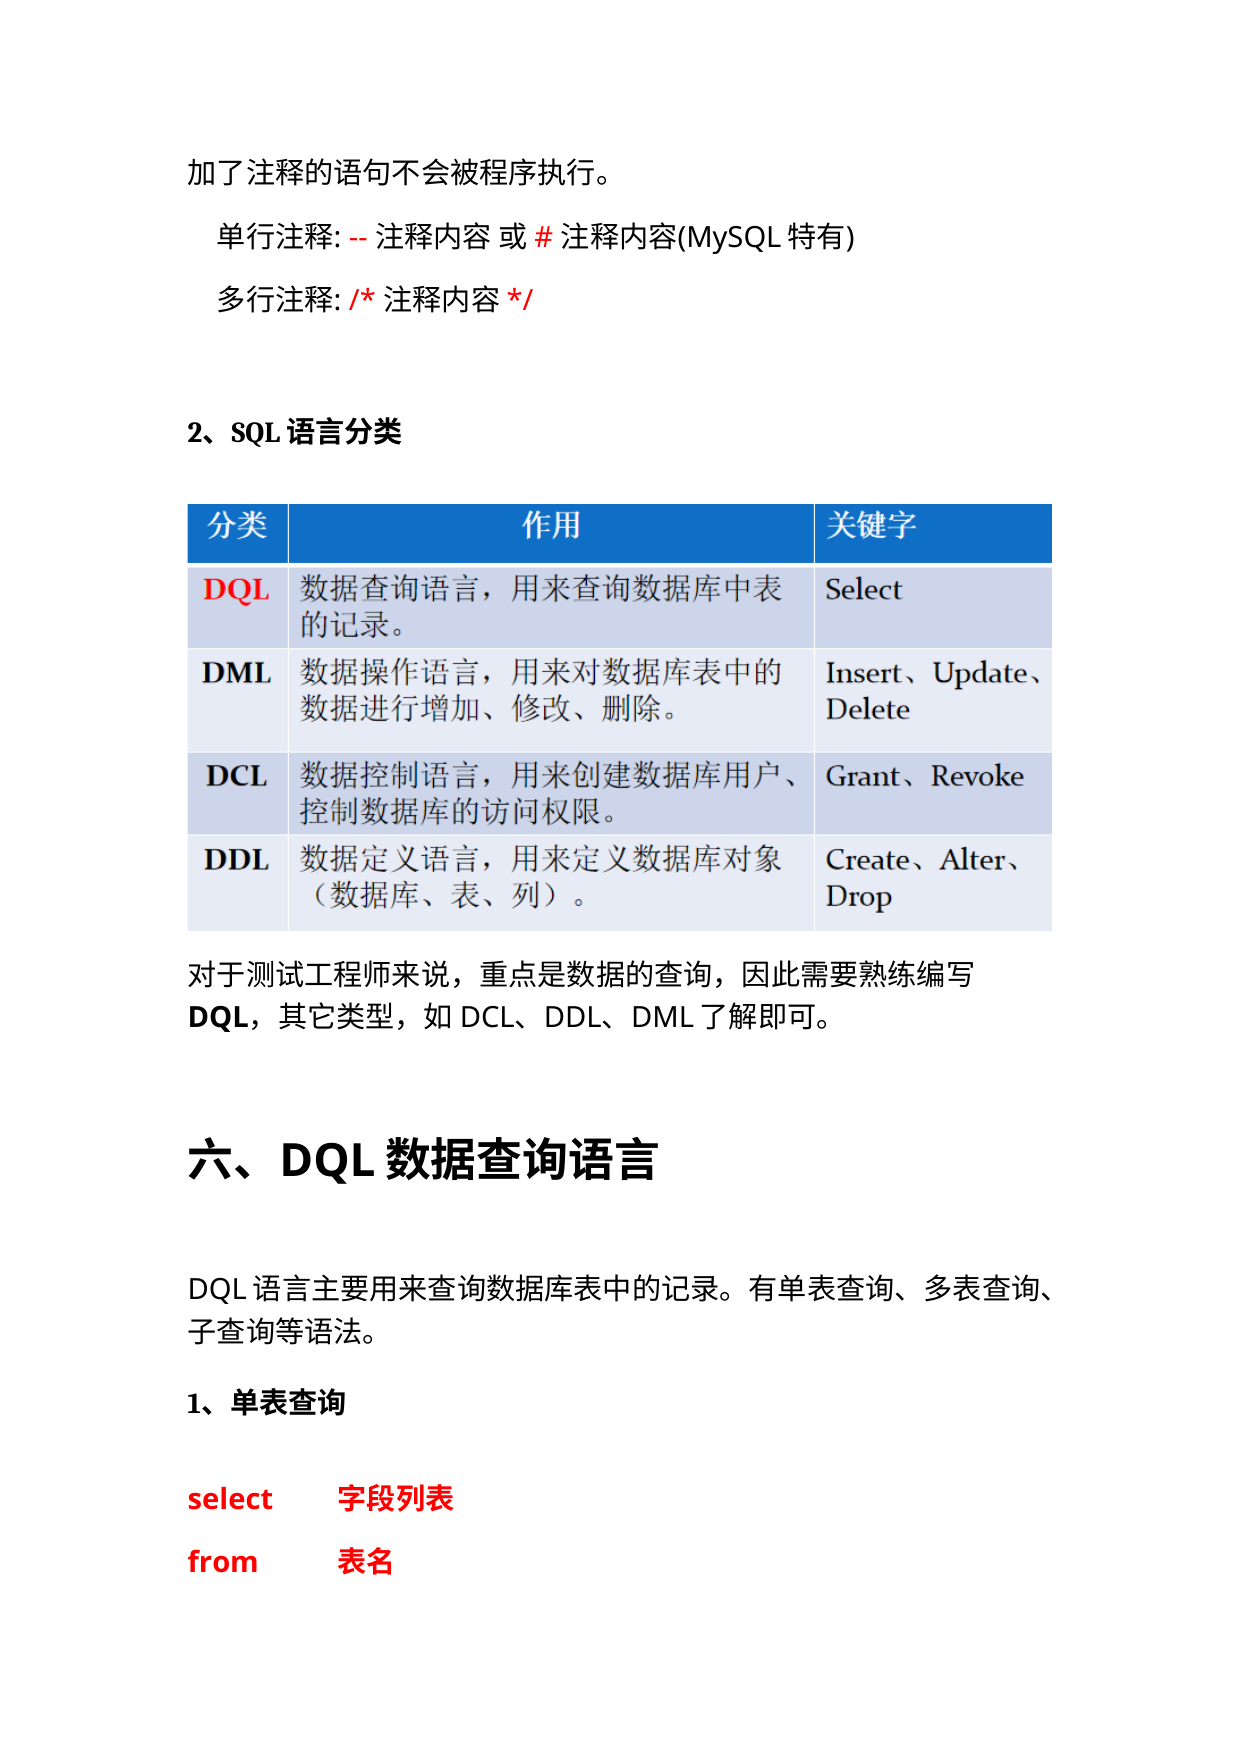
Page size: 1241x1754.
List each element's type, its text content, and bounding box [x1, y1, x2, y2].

text select 字段列表 [187, 1476, 1053, 1518]
subtitle 六、DQL数据查询语言 [187, 1124, 1053, 1190]
text 对于测试工程师来说，重点是数据的查询，因此需要熟练编写DQL，其它类型，如 DCL、DDL、DML了解即可。 [187, 951, 1053, 1036]
subtitle 1、单表查询 [187, 1380, 1053, 1422]
text 多行注释: /* 注释内容 */ [187, 276, 1053, 319]
subtitle 2、SQL语言分类 [187, 408, 1053, 451]
text DQL语言主要用来查询数据库表中的记录。有单表查询、多表查询、子查询等语法。 [187, 1266, 1053, 1351]
text from 表名 [187, 1539, 1053, 1581]
text 加了注释的语句不会被程序执行。 [187, 150, 1053, 192]
picture [187, 504, 1052, 931]
text 单行注释: -- 注释内容 或 # 注释内容(MySQL特有) [187, 213, 1053, 256]
